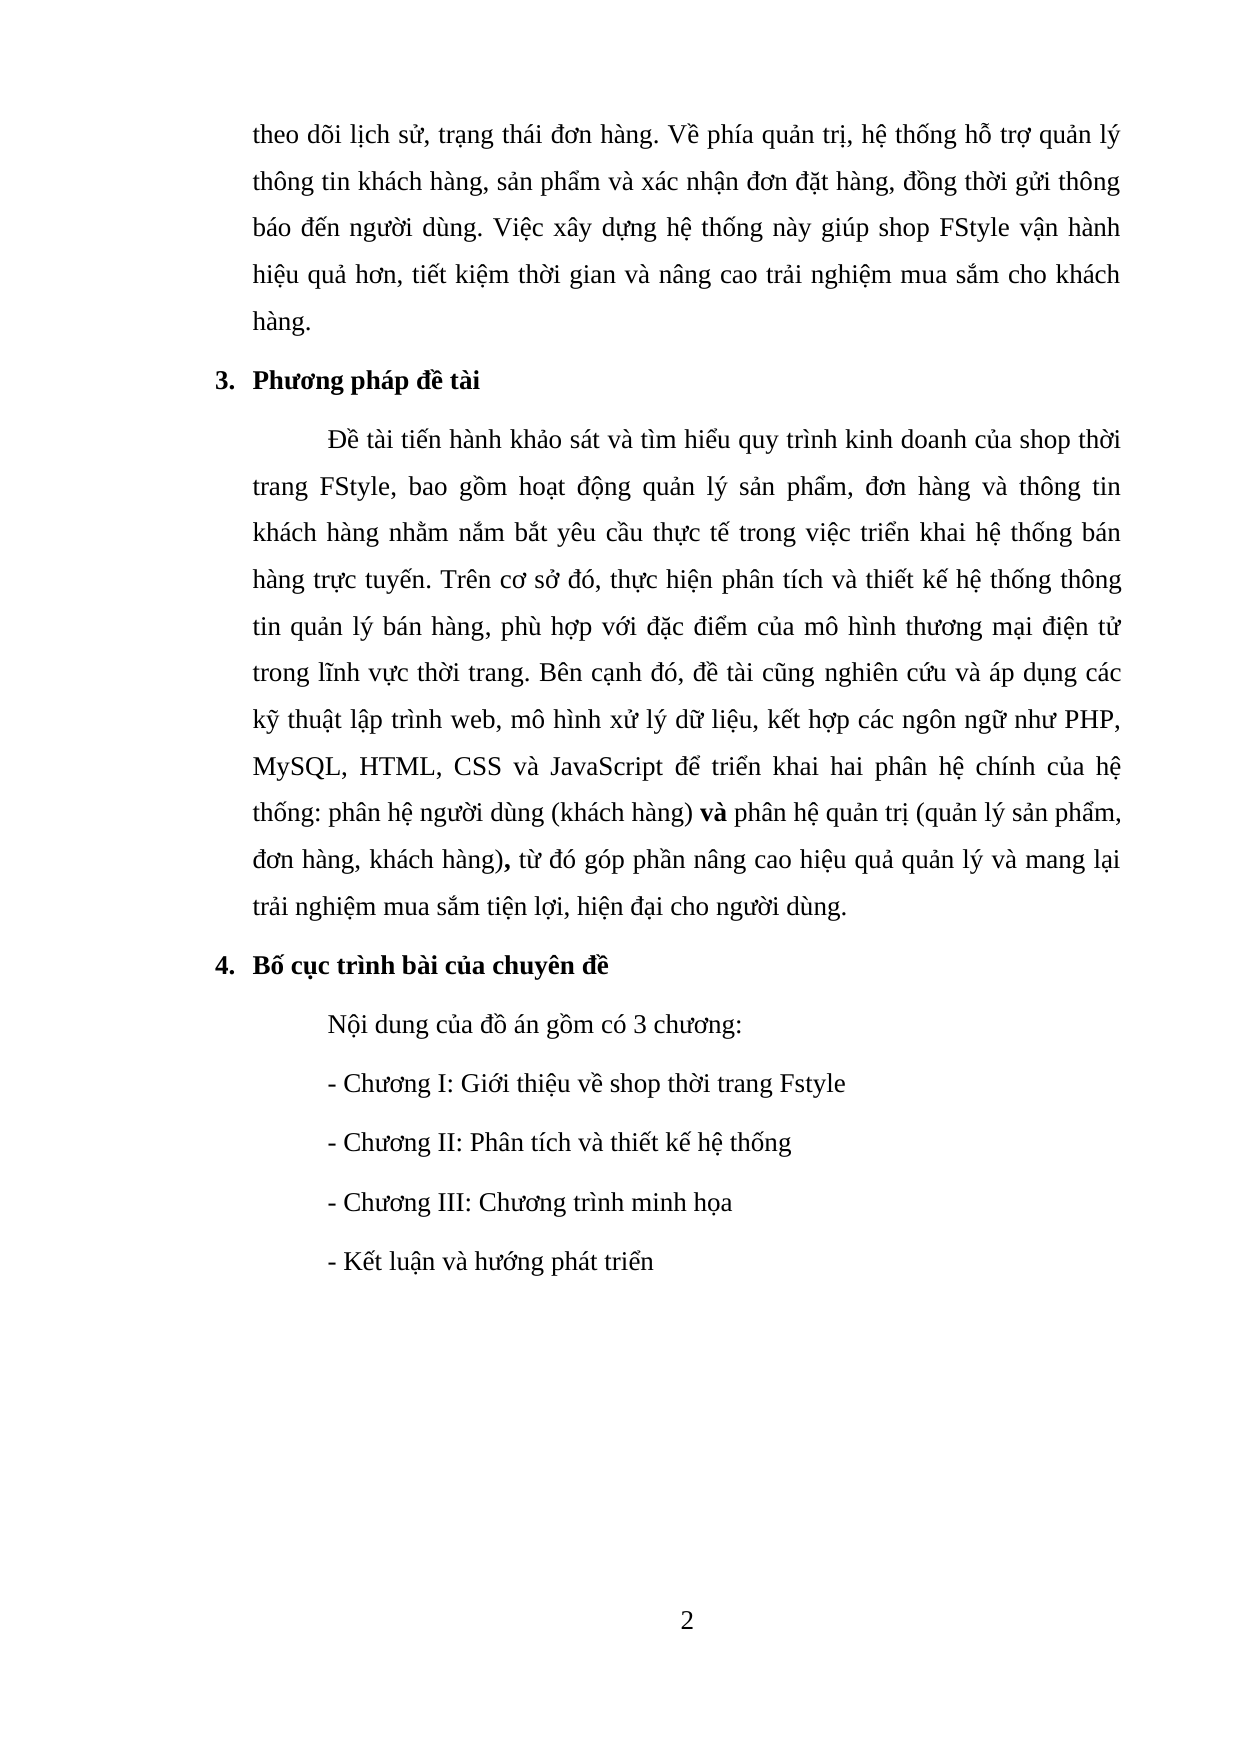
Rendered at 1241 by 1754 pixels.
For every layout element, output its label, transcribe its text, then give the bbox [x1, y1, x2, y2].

text - Kết luận và hướng phát triển [252, 1245, 1122, 1276]
text Đề tài tiến hành khảo sát và tìm hiểu quy trình kinh doanh của shop thời trang FStyle, bao gồm hoạt động quản lý sản phẩm, đơn hàng và thông tin khách hàng nhằm nắm bắt yêu cầu thực tế trong việc triển khai hệ thống bán hàng trực tuyến. Trên cơ sở đó, thực hiện phân tích và thiết kế hệ thống thông tin quản lý bán hàng, phù hợp với đặc điểm của mô hình thương mại điện tử trong lĩnh vực thời trang. Bên cạnh đó, đề tài cũng nghiên cứu và áp dụng các kỹ thuật lập trình web, mô hình xử lý dữ liệu, kết hợp các ngôn ngữ như PHP, MySQL, HTML, CSS và JavaScript để triển khai hai phân hệ chính của hệ thống: phân hệ người dùng (khách hàng) và phân hệ quản trị (quản lý sản phẩm, đơn hàng, khách hàng), từ đó góp phần nâng cao hiệu quả quản lý và mang lại trải nghiệm mua sắm tiện lợi, hiện đại cho người dùng. [252, 423, 1122, 921]
text - Chương I: Giới thiệu về shop thời trang Fstyle [252, 1067, 1122, 1098]
text - Chương II: Phân tích và thiết kế hệ thống [252, 1126, 1122, 1158]
list Phương pháp đề tài [215, 364, 1122, 395]
text - Chương III: Chương trình minh họa [252, 1186, 1122, 1217]
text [252, 118, 1122, 336]
text Nội dung của đồ án gồm có 3 chương: [252, 1008, 1122, 1039]
list Bố cục trình bài của chuyên đề [215, 949, 1122, 980]
